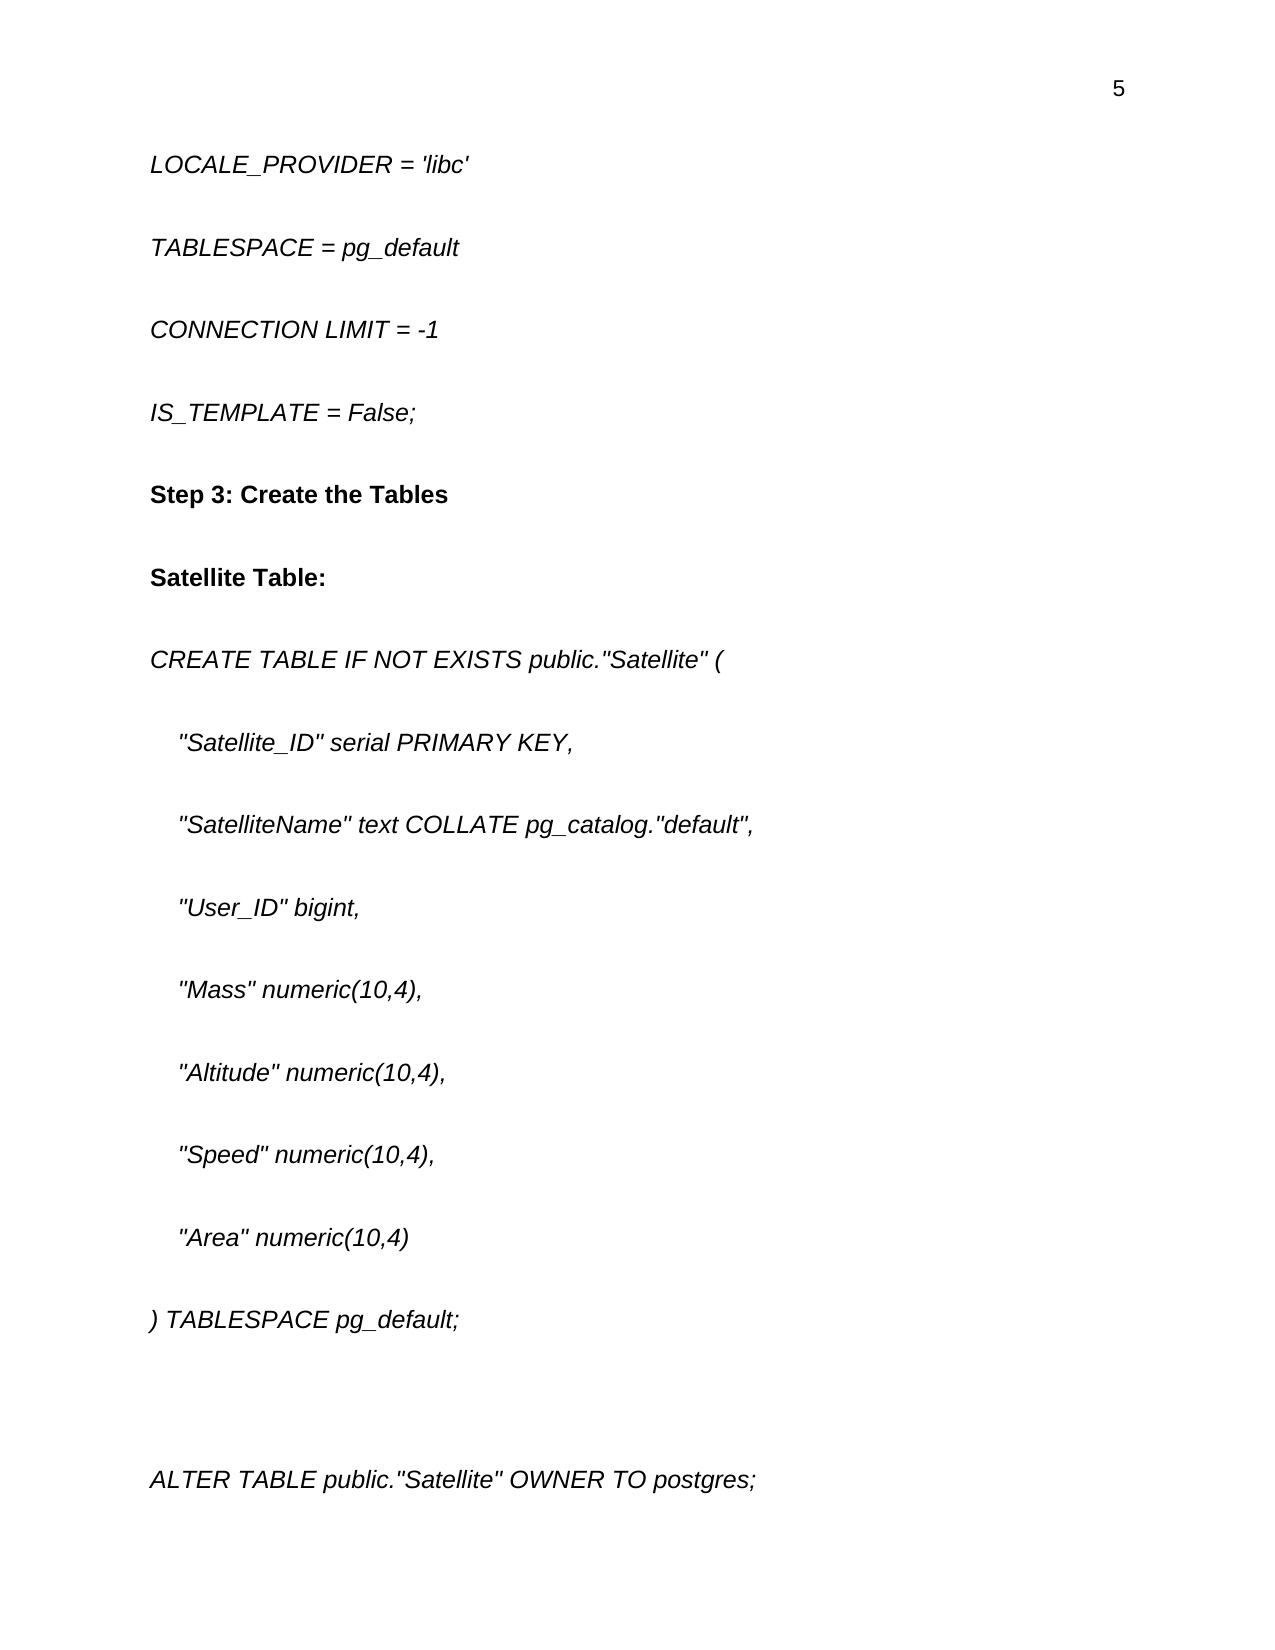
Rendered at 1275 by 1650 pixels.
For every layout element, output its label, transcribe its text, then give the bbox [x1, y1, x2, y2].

text CREATE TABLE IF NOT EXISTS public."Satellite" ( [150, 645, 1125, 674]
text "User_ID" bigint, [150, 892, 1125, 921]
text IS_TEMPLATE = False; [150, 397, 1125, 426]
text "Altitude" numeric(10,4), [150, 1057, 1125, 1086]
text "Satellite_ID" serial PRIMARY KEY, [150, 727, 1125, 756]
text Satellite Table: [150, 562, 1125, 591]
text "Speed" numeric(10,4), [150, 1140, 1125, 1169]
text TABLESPACE = pg_default [150, 232, 1125, 261]
text "SatelliteName" text COLLATE pg_catalog."default", [150, 810, 1125, 839]
text CONNECTION LIMIT = -1 [150, 315, 1125, 344]
text "Mass" numeric(10,4), [150, 975, 1125, 1004]
text ALTER TABLE public."Satellite" OWNER TO postgres; [150, 1465, 1125, 1494]
text "Area" numeric(10,4) [150, 1222, 1125, 1251]
text ) TABLESPACE pg_default; [150, 1305, 1125, 1334]
text LOCALE_PROVIDER = 'libc' [150, 150, 1125, 179]
text Step 3: Create the Tables [150, 480, 1125, 509]
